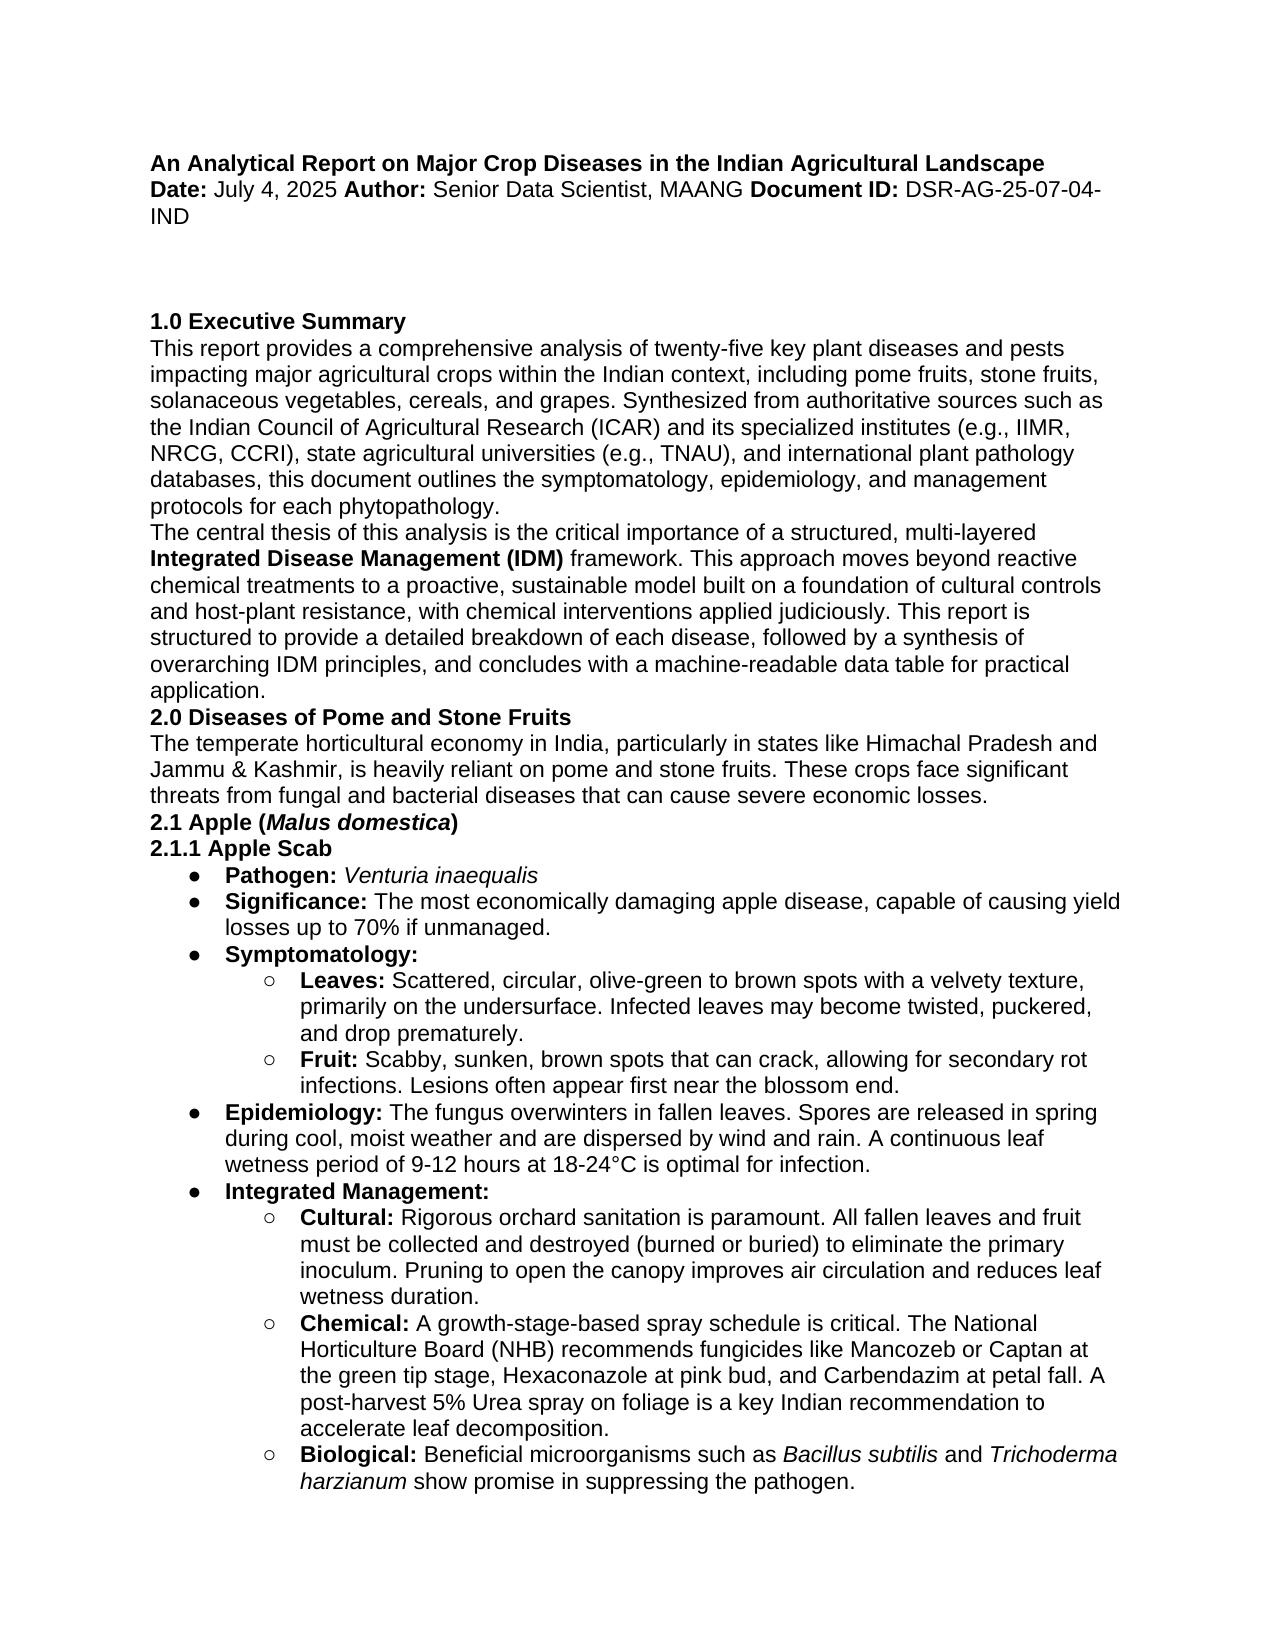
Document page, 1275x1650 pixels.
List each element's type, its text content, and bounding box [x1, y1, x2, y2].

list Symptomatology: [187, 941, 1125, 967]
list Integrated Management: [187, 1178, 1125, 1204]
text 2.0 Diseases of Pome and Stone Fruits [150, 703, 1125, 730]
text The central thesis of this analysis is the critical importance of a structured, multi-layered Integrated Disease Management (IDM) framework. This approach moves beyond reactive chemical treatments to a proactive, sustainable model built on a foundation of cultural controls and host-plant resistance, with chemical interventions applied judiciously. This report is structured to provide a detailed breakdown of each disease, followed by a synthesis of overarching IDM principles, and concludes with a machine-readable data table for practical application. [150, 519, 1125, 703]
list Significance: The most economically damaging apple disease, capable of causing yield losses up to 70% if unmanaged. [187, 888, 1125, 941]
text 2.1.1 Apple Scab [150, 835, 1125, 862]
text This report provides a comprehensive analysis of twenty-five key plant diseases and pests impacting major agricultural crops within the Indian context, including pome fruits, stone fruits, solanaceous vegetables, cereals, and grapes. Synthesized from authoritative sources such as the Indian Council of Agricultural Research (ICAR) and its specialized institutes (e.g., IIMR, NRCG, CCRI), state agricultural universities (e.g., TNAU), and international plant pathology databases, this document outlines the symptomatology, epidemiology, and management protocols for each phytopathology. [150, 334, 1125, 519]
list Leaves: Scattered, circular, olive-green to brown spots with a velvety texture, primarily on the undersurface. Infected leaves may become twisted, puckered, and drop prematurely. [262, 967, 1125, 1046]
text 1.0 Executive Summary [150, 308, 1125, 334]
list Chemical: A growth-stage-based spray schedule is critical. The National Horticulture Board (NHB) recommends fungicides like Mancozeb or Captan at the green tip stage, Hexaconazole at pink bud, and Carbendazim at petal fall. A post-harvest 5% Urea spray on foliage is a key Indian recommendation to accelerate leaf decomposition. [262, 1309, 1125, 1441]
list Epidemiology: The fungus overwinters in fallen leaves. Spores are released in spring during cool, moist weather and are dispersed by wind and rain. A continuous leaf wetness period of 9-12 hours at 18-24°C is optimal for infection. [187, 1099, 1125, 1178]
list Fruit: Scabby, sunken, brown spots that can crack, allowing for secondary rot infections. Lesions often appear first near the blossom end. [262, 1046, 1125, 1099]
list Cultural: Rigorous orchard sanitation is paramount. All fallen leaves and fruit must be collected and destroyed (burned or buried) to eliminate the primary inoculum. Pruning to open the canopy improves air circulation and reduces leaf wetness duration. [262, 1204, 1125, 1309]
list Pathogen: Venturia inaequalis [187, 862, 1125, 888]
text The temperate horticultural economy in India, particularly in states like Himachal Pradesh and Jammu & Kashmir, is heavily reliant on pome and stone fruits. These crops face significant threats from fungal and bacterial diseases that can cause severe economic losses. [150, 730, 1125, 809]
list Biological: Beneficial microorganisms such as Bacillus subtilis and Trichoderma harzianum show promise in suppressing the pathogen. [262, 1441, 1125, 1494]
text Date: July 4, 2025 Author: Senior Data Scientist, MAANG Document ID: DSR-AG-25-07-04-IND [150, 176, 1125, 229]
text 2.1 Apple (Malus domestica) [150, 809, 1125, 835]
text An Analytical Report on Major Crop Diseases in the Indian Agricultural Landscape [150, 150, 1125, 176]
